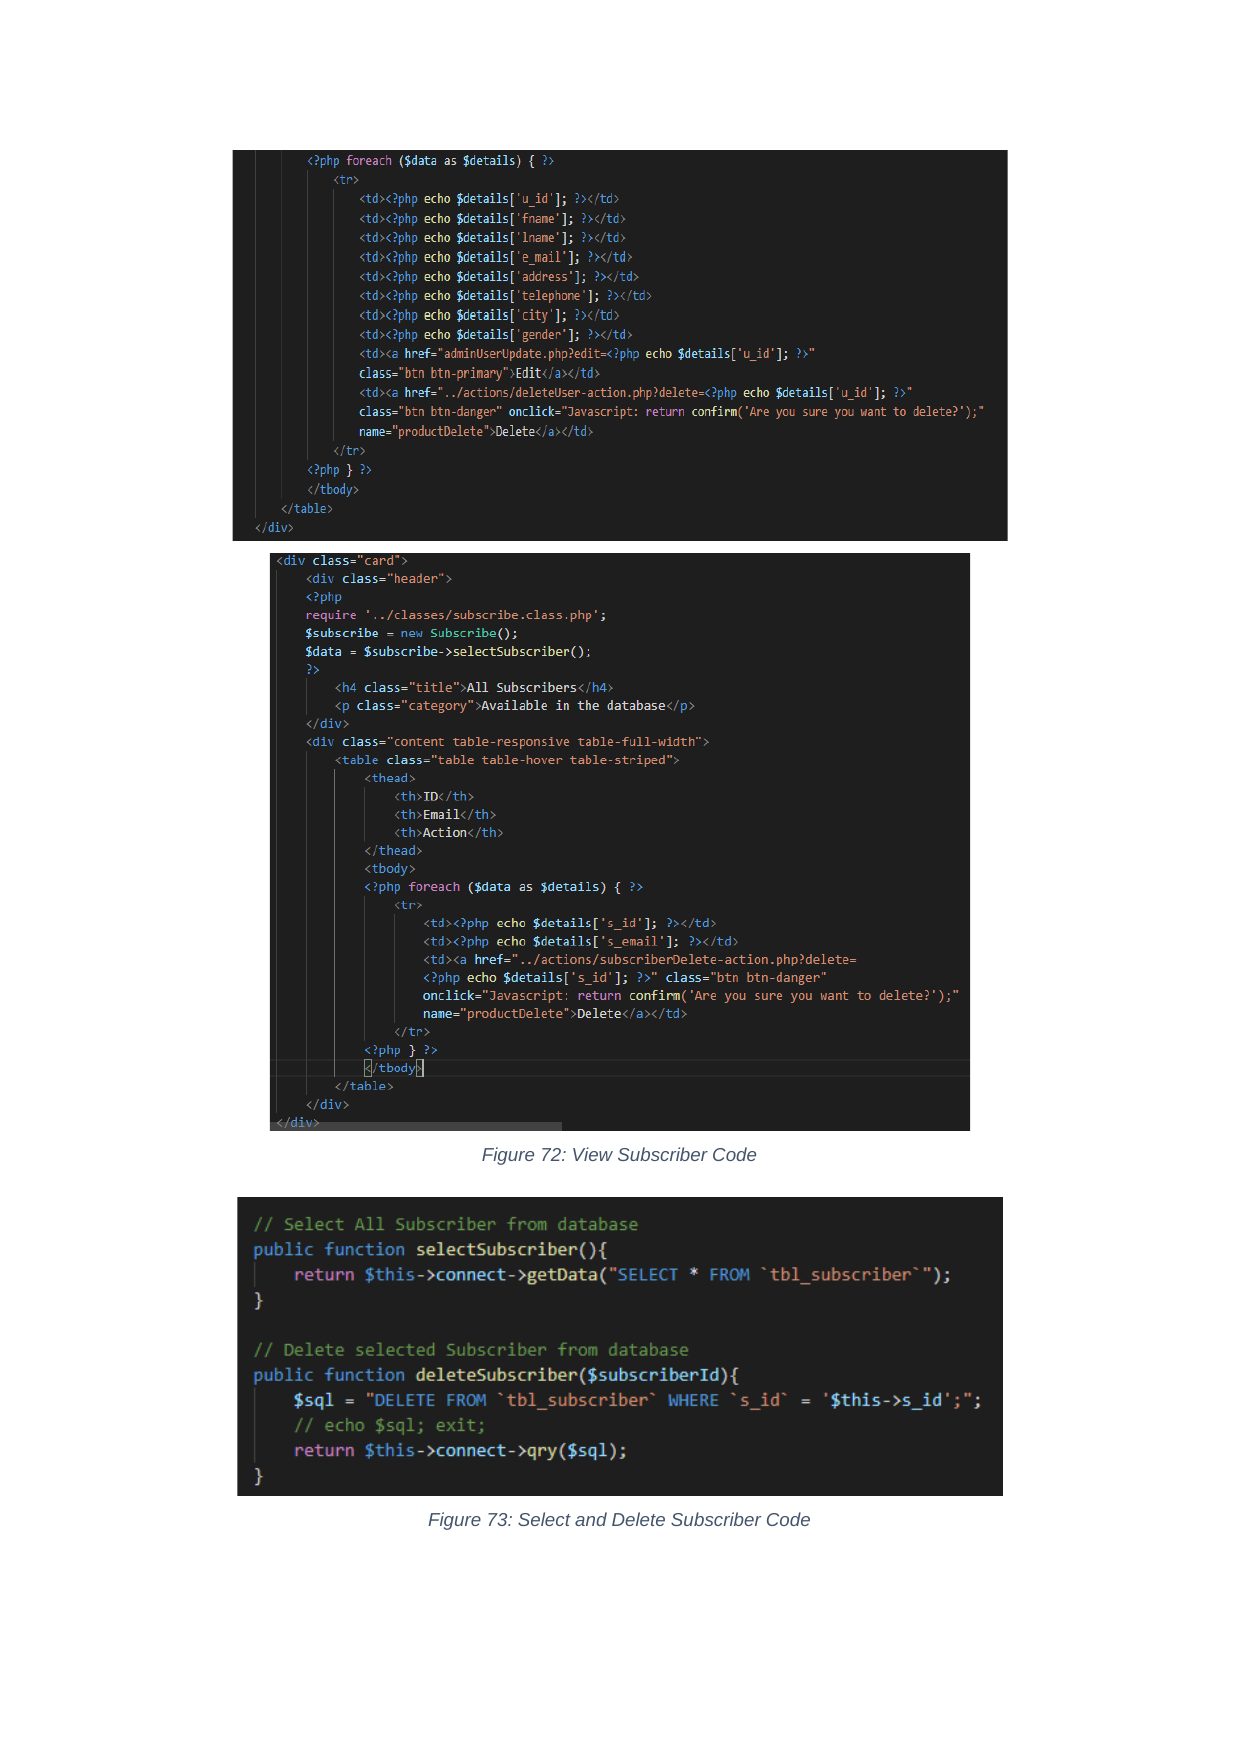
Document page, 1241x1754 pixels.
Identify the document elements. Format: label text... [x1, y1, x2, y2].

picture [237, 1197, 1003, 1496]
picture [269, 553, 971, 1131]
picture [232, 150, 1008, 541]
